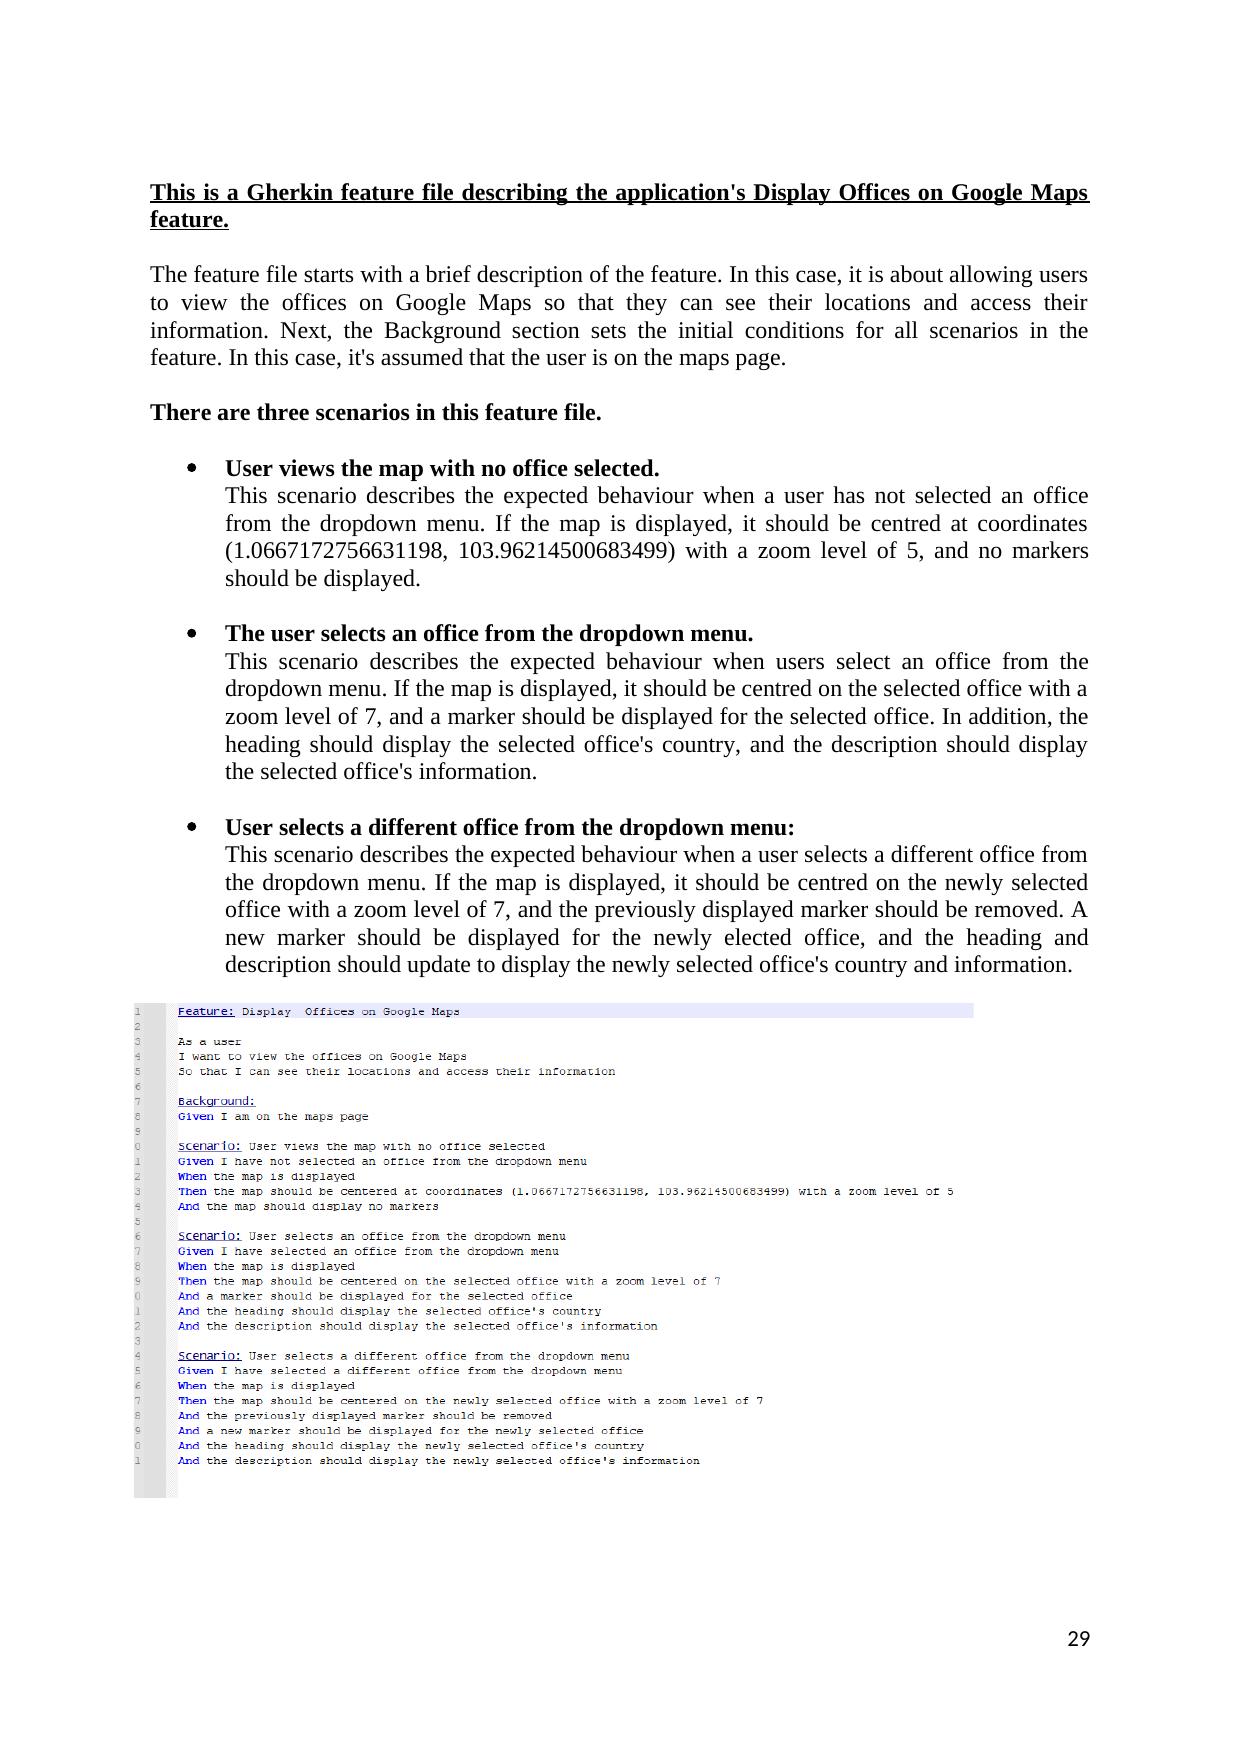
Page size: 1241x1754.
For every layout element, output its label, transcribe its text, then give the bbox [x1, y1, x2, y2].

list User views the map with no office selected. [187, 454, 1090, 481]
text The feature file starts with a brief description of the feature. In this case, it is about allowing users to view the offices on Google Maps so that they can see their locations and access their information. Next, the Background section sets the initial conditions for all scenarios in the feature. In this case, it's assumed that the user is on the maps page. [150, 260, 1090, 371]
picture [132, 1003, 973, 1497]
text This is a Gherkin feature file describing the application's Display Offices on Google Maps feature. [150, 178, 1090, 201]
list User selects a different office from the dropdown menu: [187, 812, 1090, 840]
list This scenario describes the expected behaviour when a user has not selected an office from the dropdown menu. If the map is displayed, it should be centred at coordinates (1.0667172756631198, 103.96214500683499) with a zoom level of 5, and no markers should be displayed. [225, 481, 1090, 592]
text There are three scenarios in this feature file. [150, 398, 1090, 426]
list The user selects an office from the dropdown menu. [187, 619, 1090, 647]
list This scenario describes the expected behaviour when users select an office from the dropdown menu. If the map is displayed, it should be centred on the selected office with a zoom level of 7, and a marker should be displayed for the selected office. In addition, the heading should display the selected office's country, and the description should display the selected office's information. [225, 647, 1090, 785]
text This is a Gherkin feature file describing the application's Display Offices on Google Maps feature. [150, 203, 1090, 233]
list This scenario describes the expected behaviour when a user selects a different office from the dropdown menu. If the map is displayed, it should be centred on the newly selected office with a zoom level of 7, and the previously displayed marker should be removed. A new marker should be displayed for the newly elected office, and the heading and description should update to display the newly selected office's country and information. [225, 840, 1090, 978]
